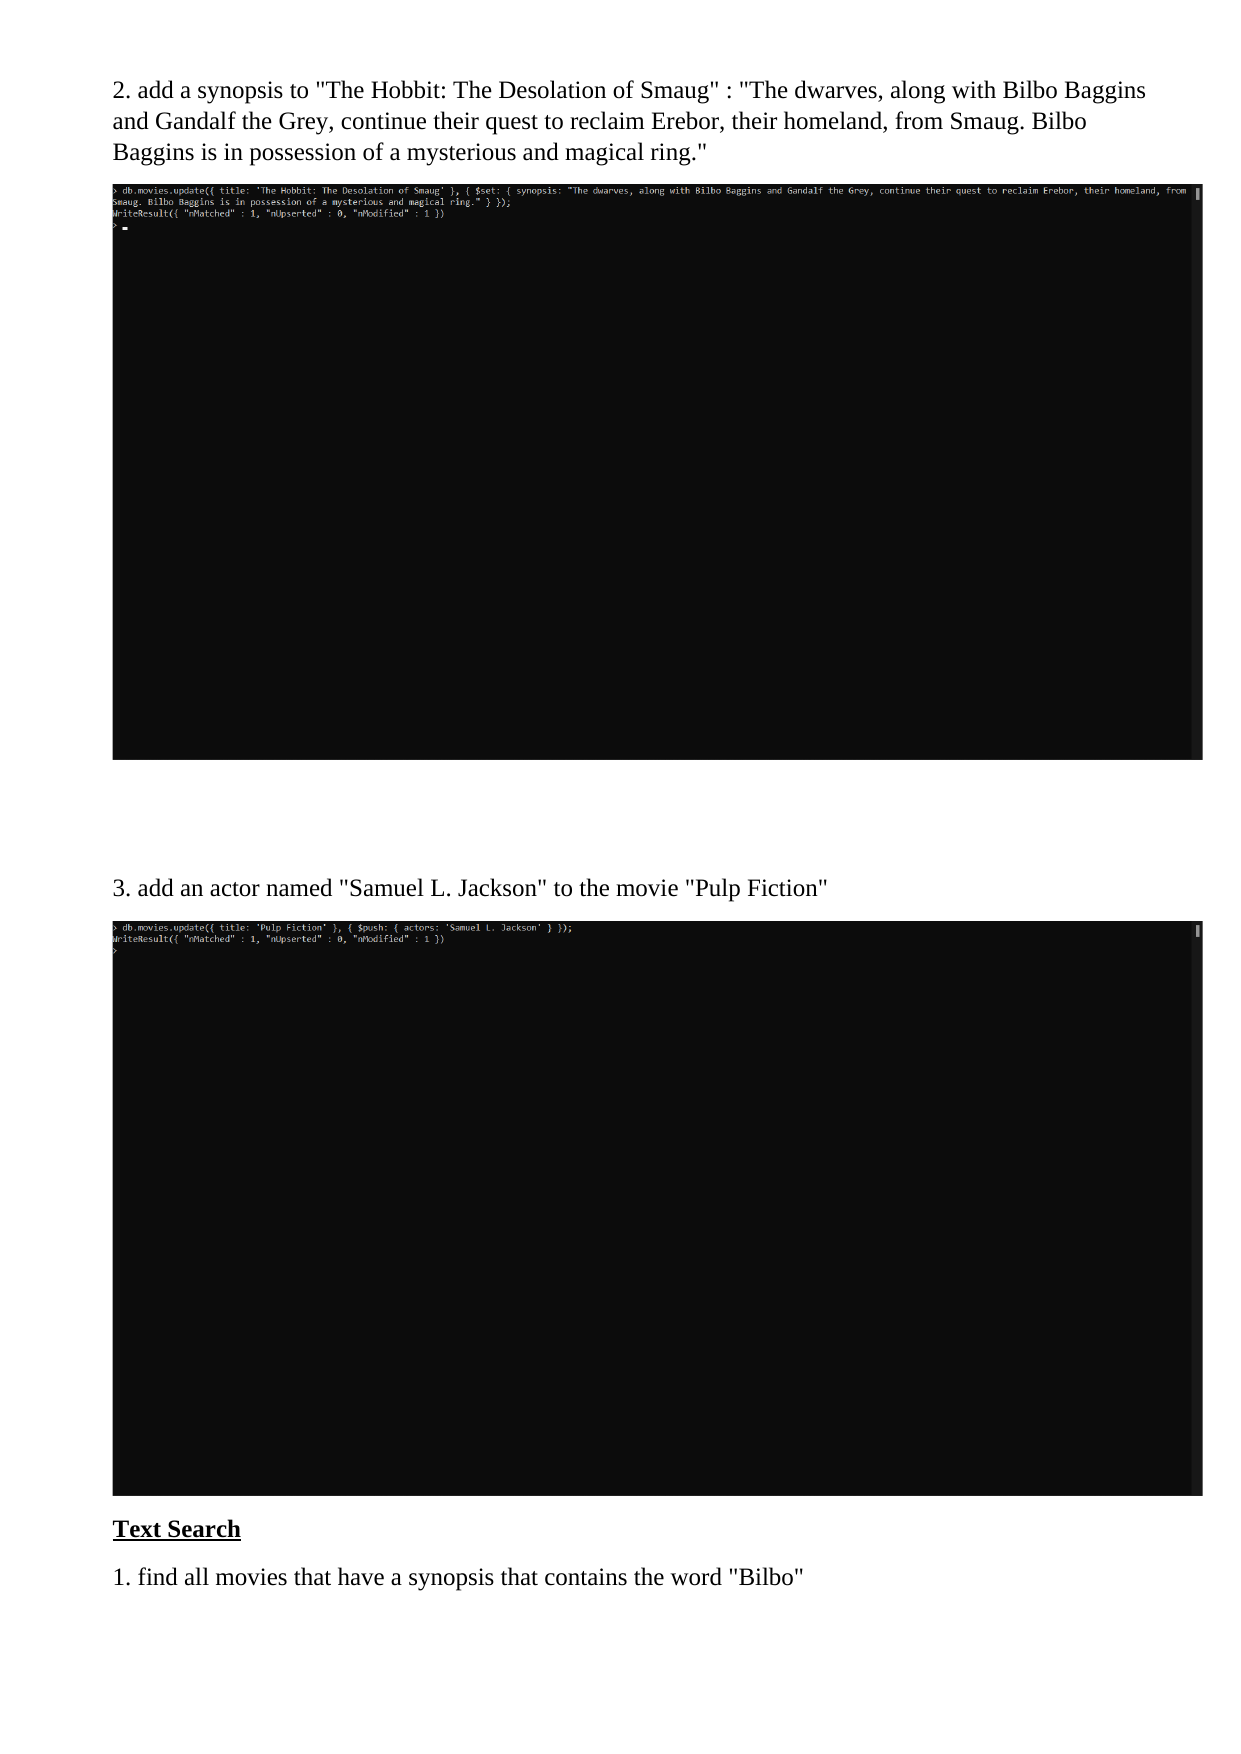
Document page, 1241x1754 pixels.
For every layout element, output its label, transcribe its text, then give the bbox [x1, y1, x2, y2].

text 3. add an actor named "Samuel L. Jackson" to the movie "Pulp Fiction" [112, 873, 1165, 902]
picture [112, 921, 1203, 1496]
picture [112, 184, 1203, 760]
text 2. add a synopsis to "The Hobbit: The Desolation of Smaug" : "The dwarves, along with Bilbo Baggins and Gandalf the Grey, continue their quest to reclaim Erebor, their homeland, from Smaug. Bilbo Baggins is in possession of a mysterious and magical ring." [112, 75, 1165, 166]
text 1. find all movies that have a synopsis that contains the word "Bilbo" [112, 1562, 1165, 1591]
text Text Search [112, 1514, 1165, 1543]
